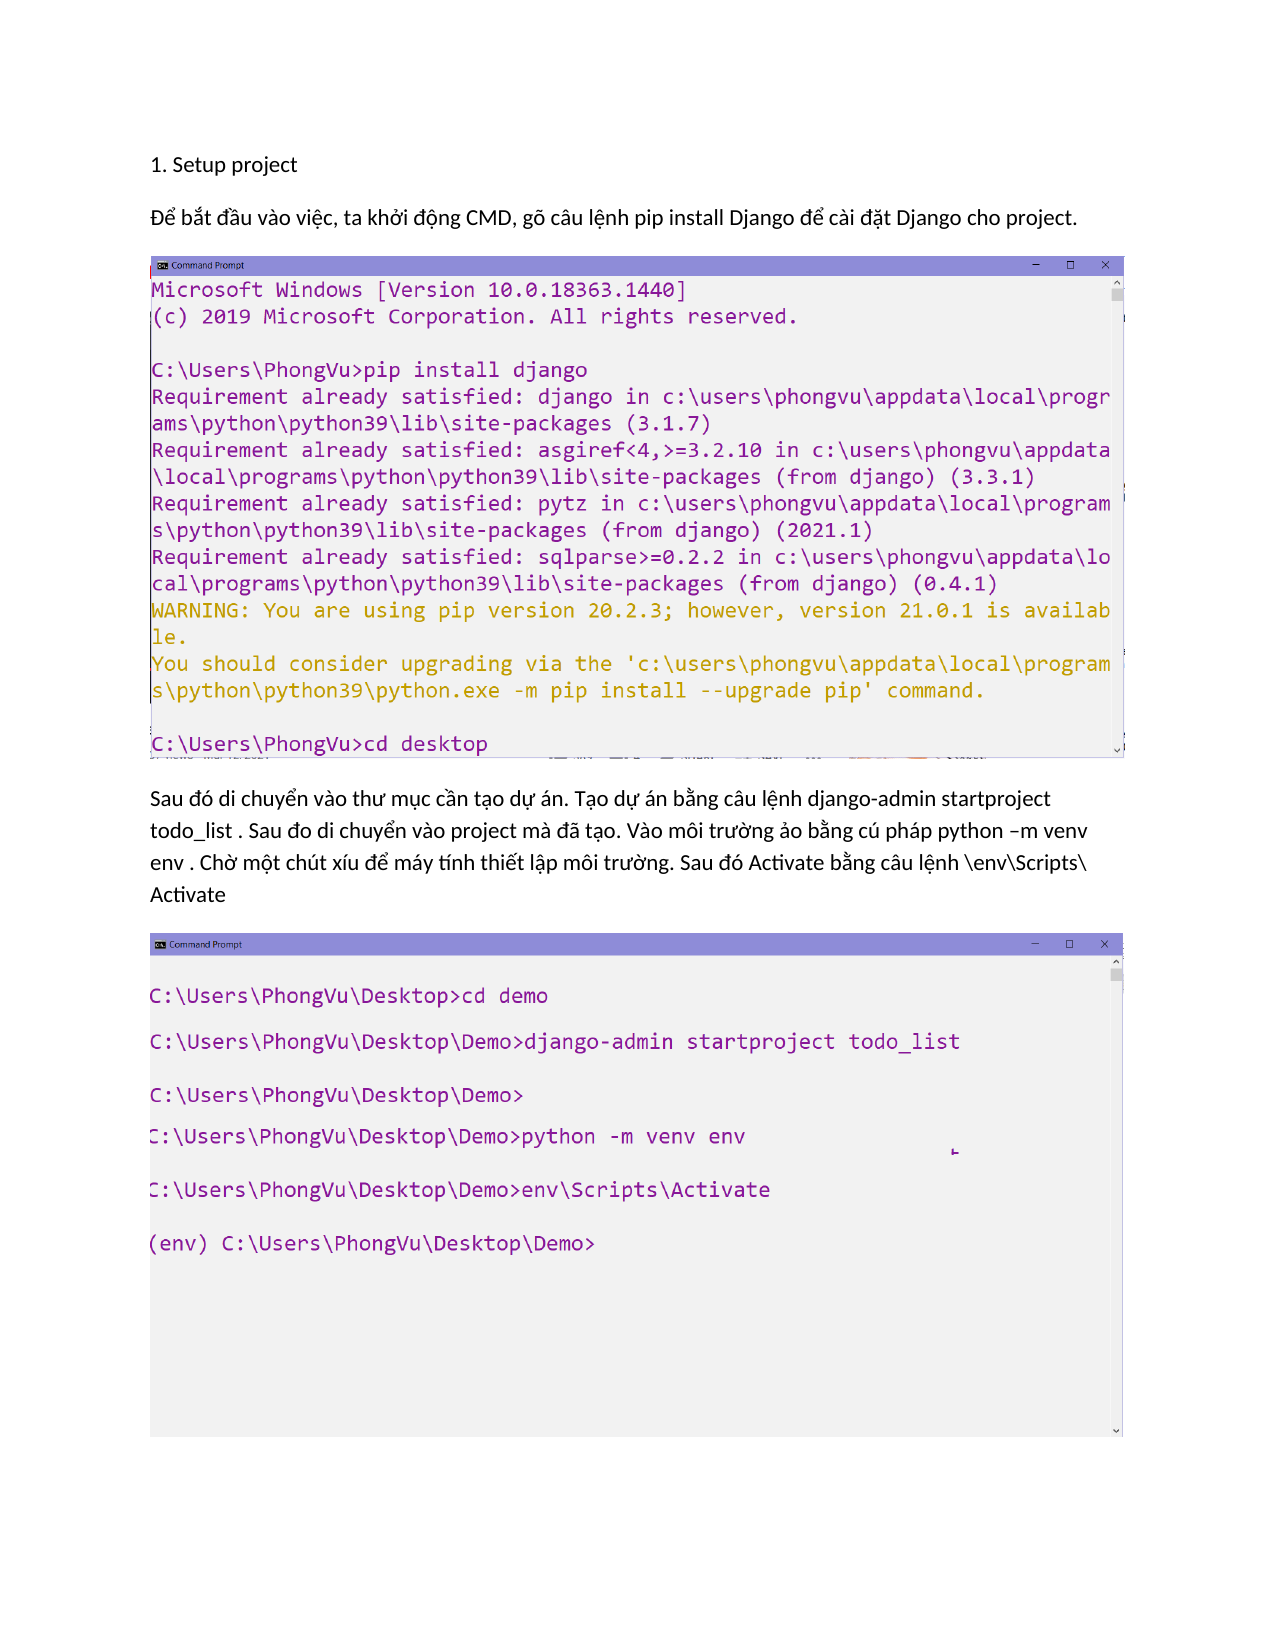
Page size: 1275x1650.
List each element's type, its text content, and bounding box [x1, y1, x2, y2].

text Sau đó di chuyển vào thư mục cần tạo dự án. Tạo dự án bằng câu lệnh django-admin startproject todo_list . Sau đo di chuyển vào project mà đã tạo. Vào môi trường ảo bằng cú pháp python –m venv env . Chờ một chút xíu để máy tính thiết lập môi trường. Sau đó Activate bằng câu lệnh \env\Scripts\Activate [150, 784, 1125, 908]
picture [150, 256, 1125, 759]
text 1. Setup project [150, 150, 1125, 178]
text Để bắt đầu vào việc, ta khởi động CMD, gõ câu lệnh pip install Django để cài đặt Django cho project. [150, 203, 1125, 231]
picture [150, 933, 1124, 1437]
